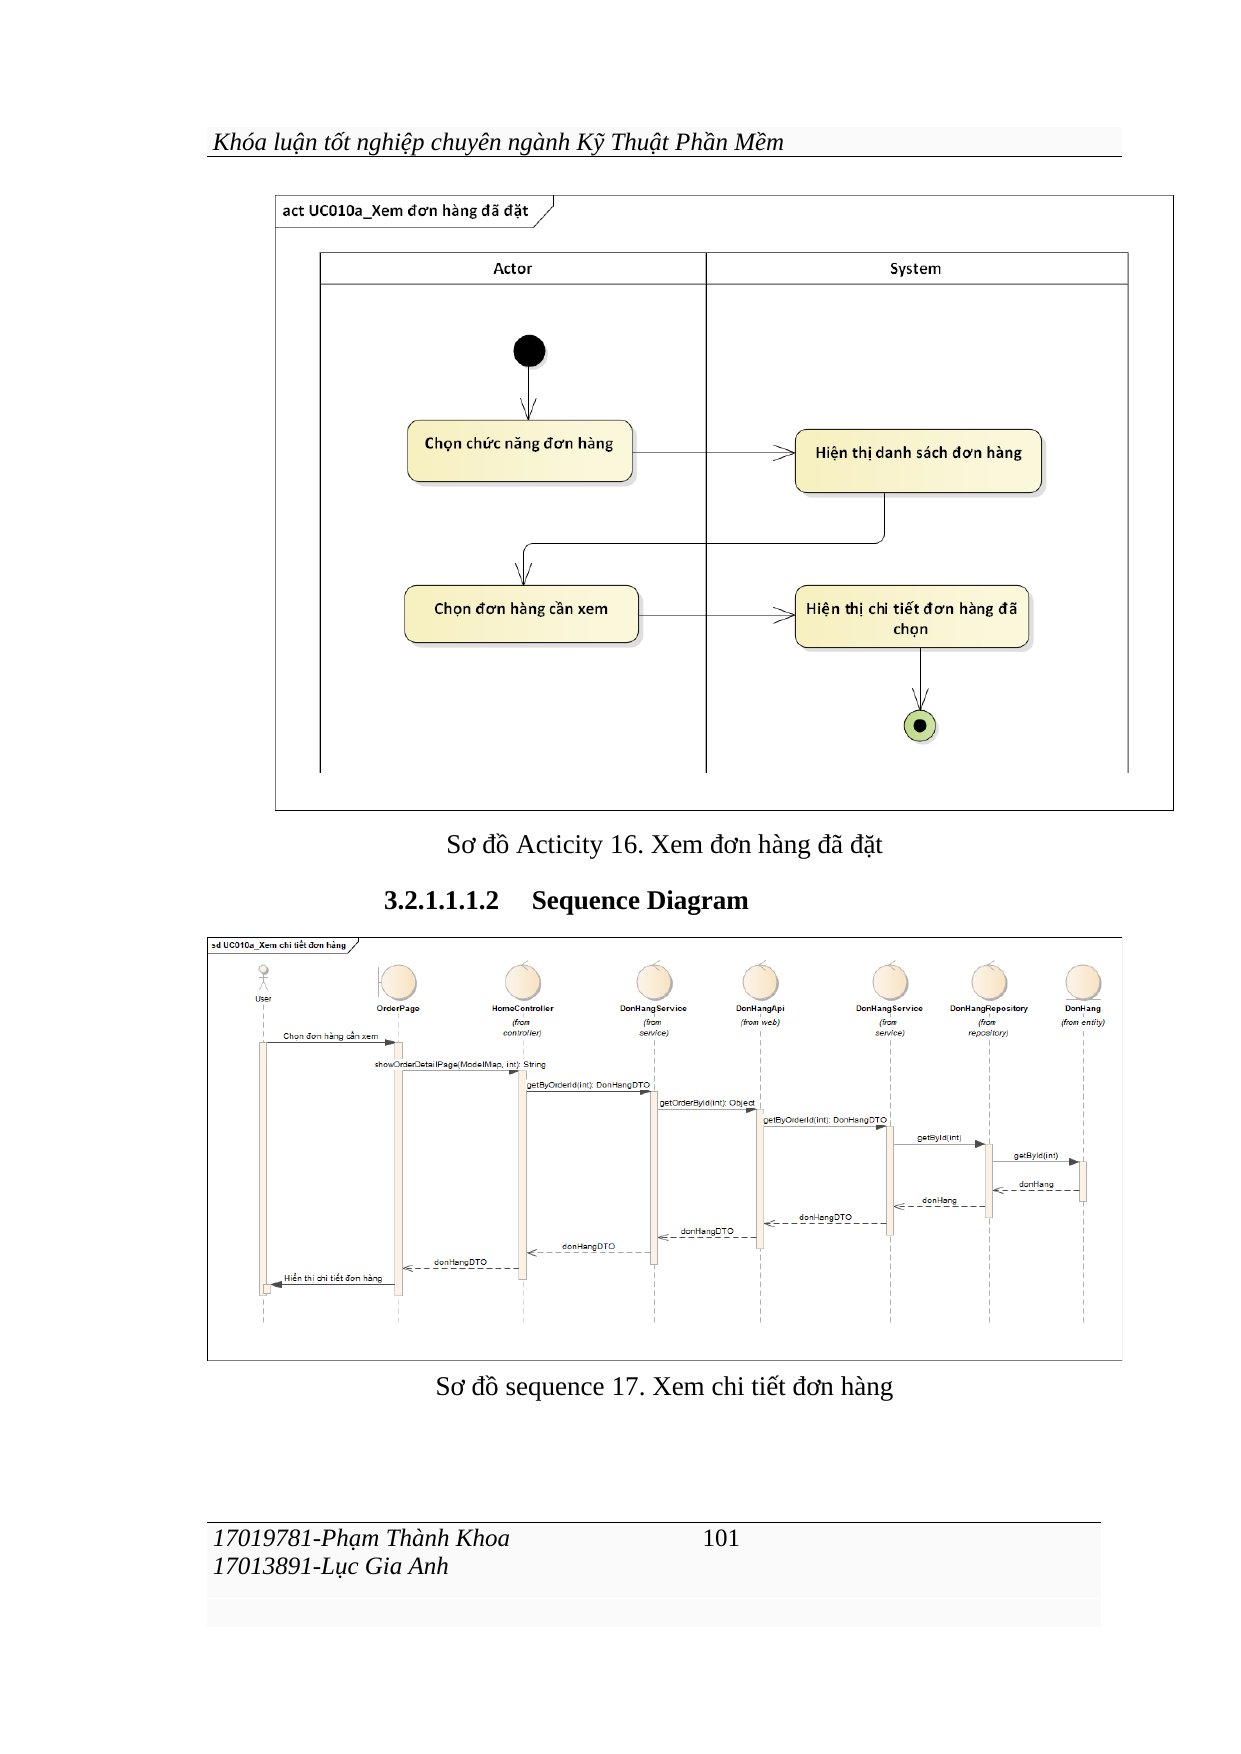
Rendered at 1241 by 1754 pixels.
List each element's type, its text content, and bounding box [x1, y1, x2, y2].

picture [265, 185, 1182, 819]
text Sơ đồ Acticity 17. Xem đơn hàng đã đặt [207, 828, 1122, 859]
picture [206, 936, 1123, 1361]
text Sơ đồ sequence 17. Xem chi tiết đơn hàng [207, 1370, 1122, 1401]
subtitle Sequence Diagram [384, 884, 1122, 915]
